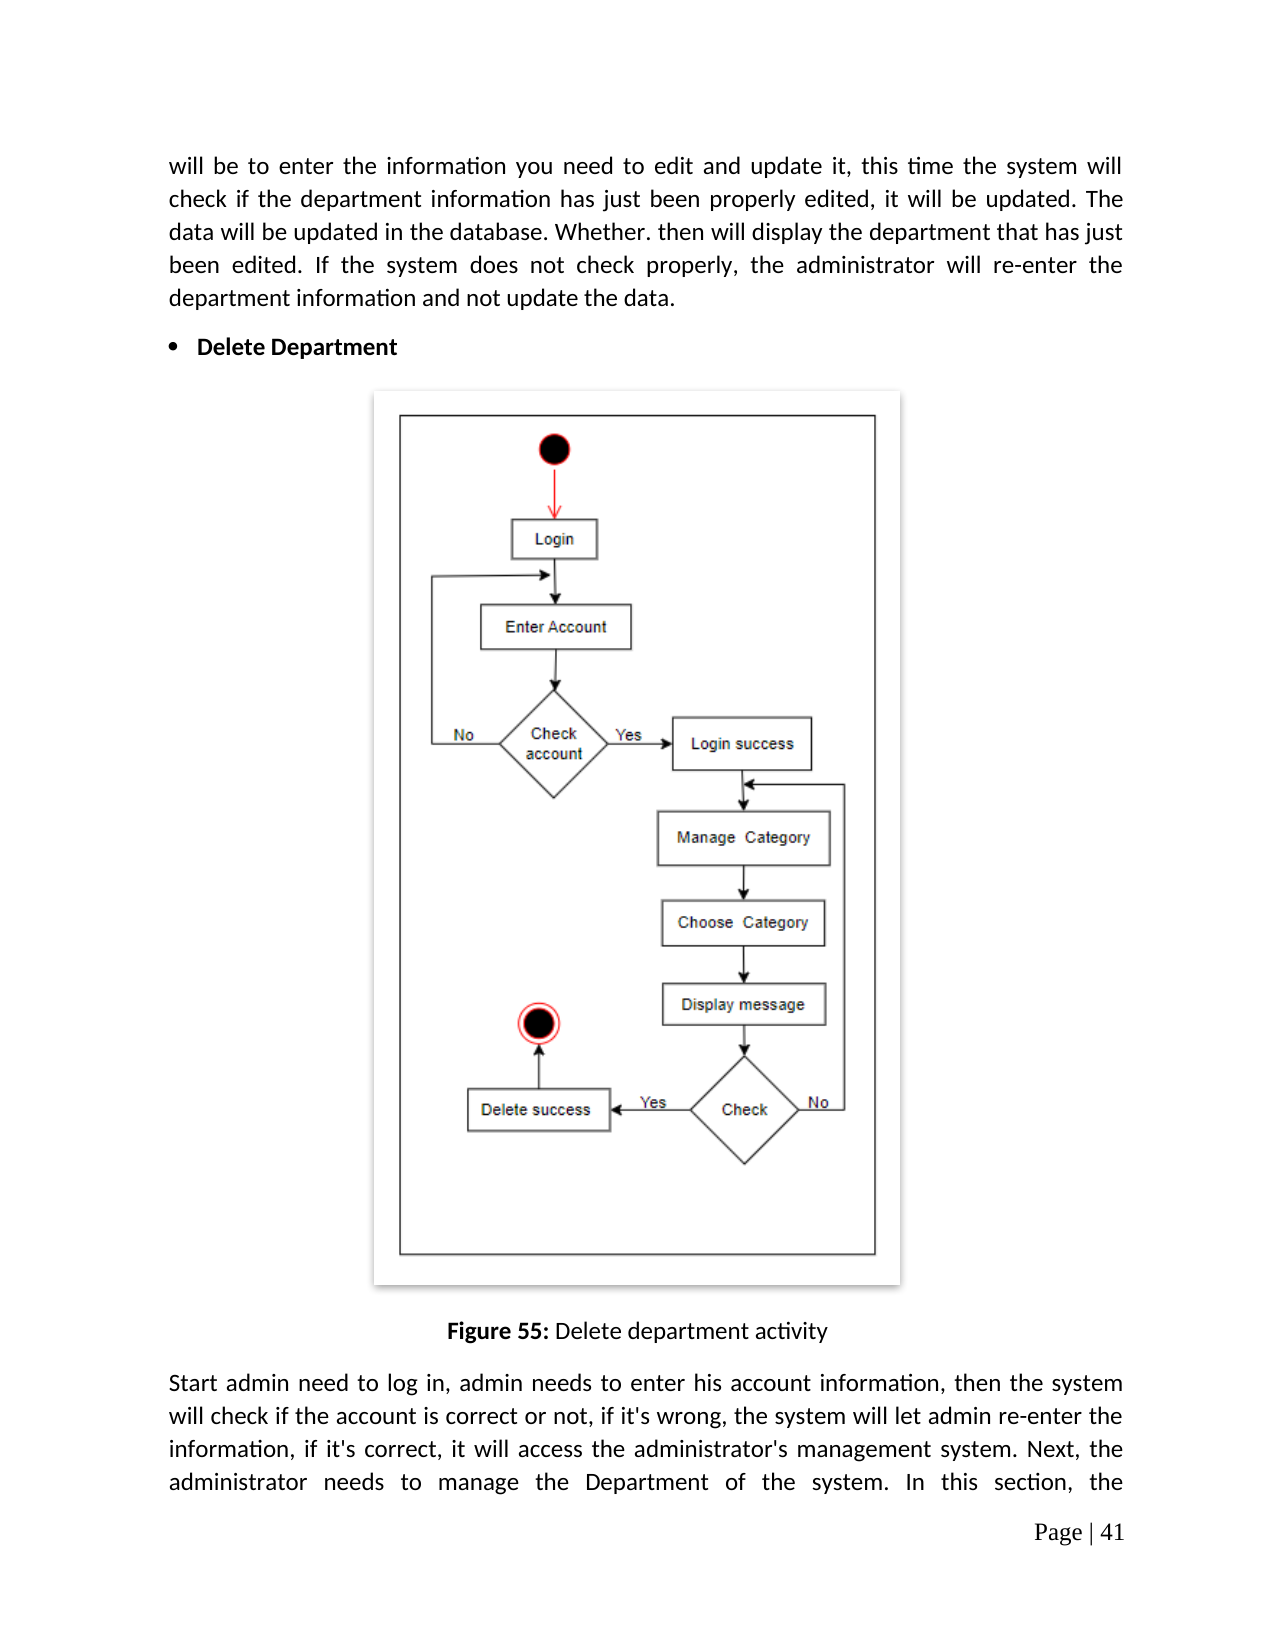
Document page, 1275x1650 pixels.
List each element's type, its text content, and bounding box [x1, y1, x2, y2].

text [169, 1367, 1125, 1496]
picture [389, 406, 885, 1271]
list Delete Department [169, 331, 1125, 362]
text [169, 150, 1125, 312]
text Figure 55: Delete department activity [150, 1316, 1125, 1346]
